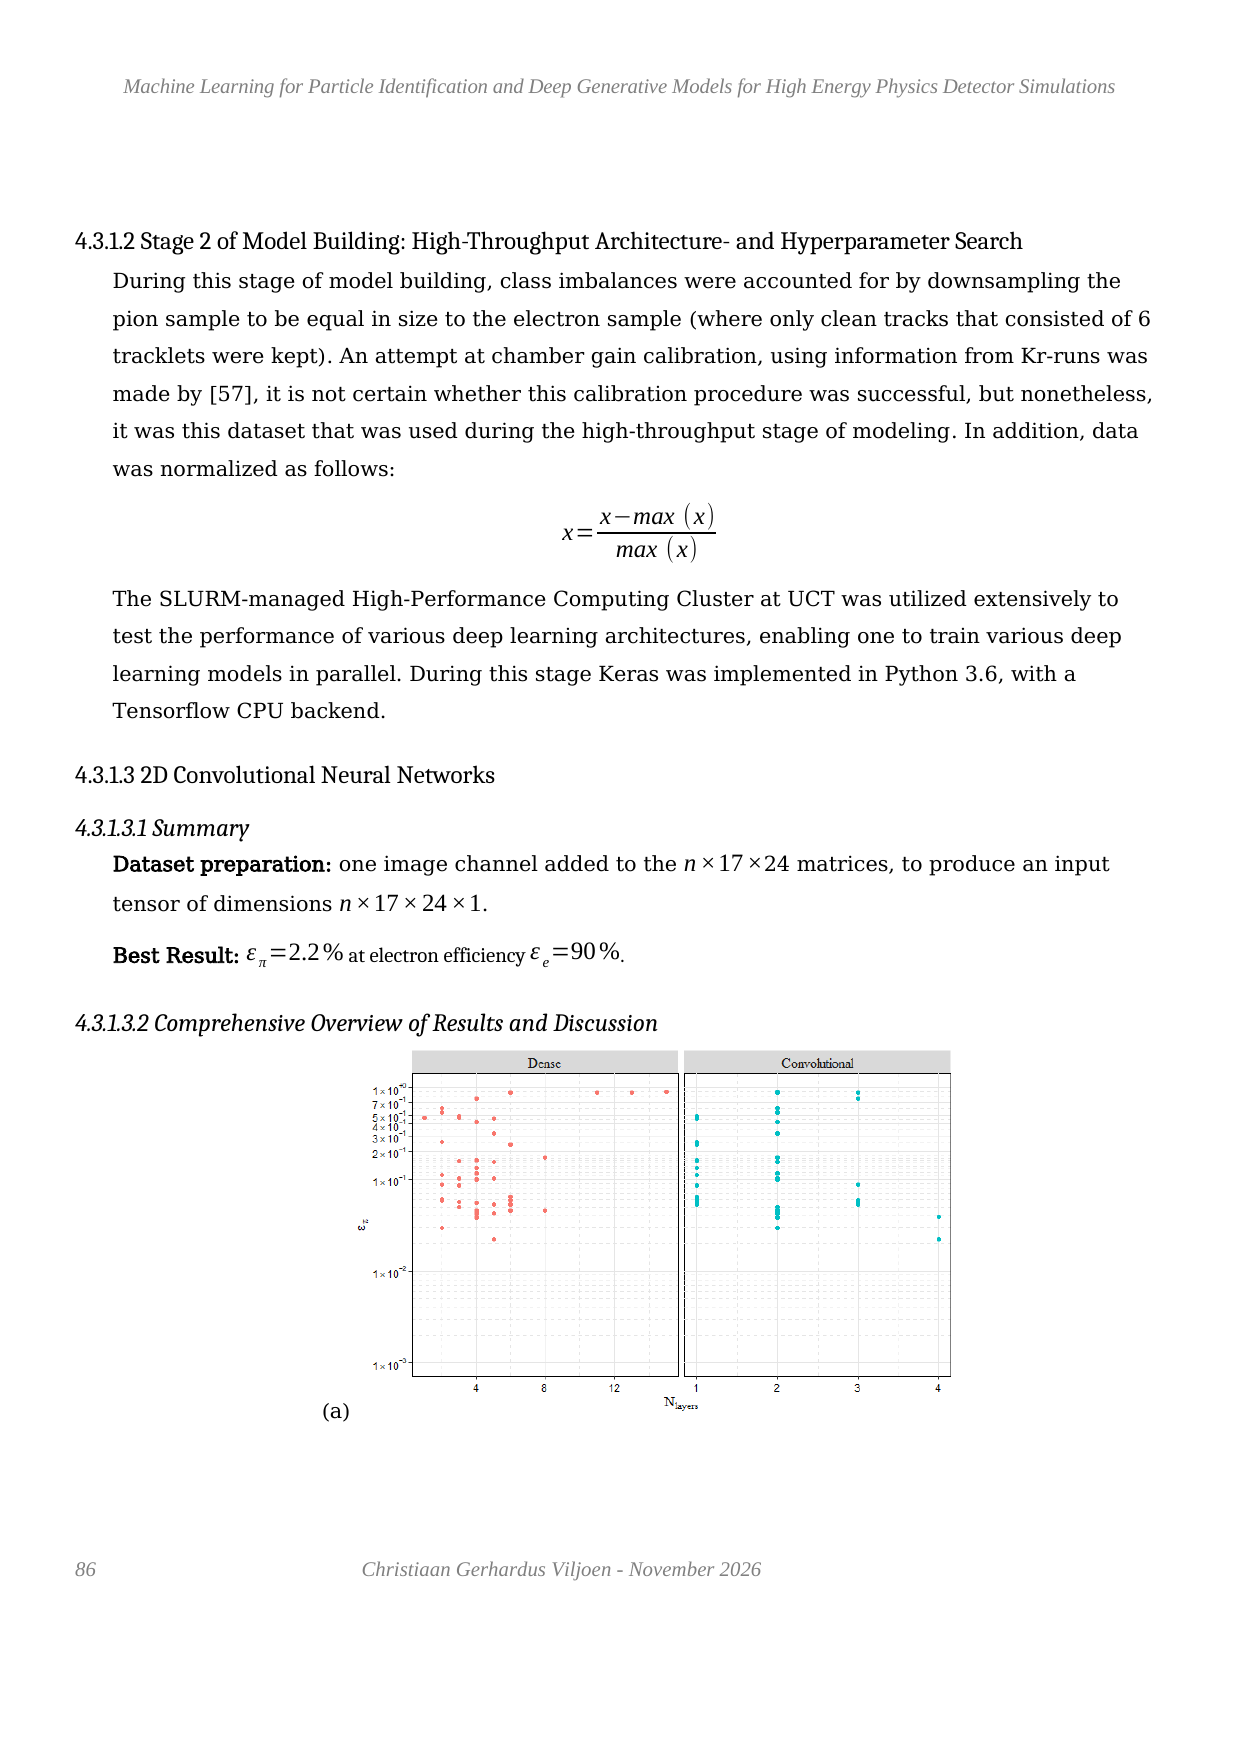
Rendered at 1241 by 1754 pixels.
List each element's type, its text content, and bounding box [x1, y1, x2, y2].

text Best Result: at electron efficiency . [112, 938, 1165, 971]
subtitle 2D Convolutional Neural Networks [75, 761, 1165, 789]
text The SLURM-managed High-Performance Computing Cluster at UCT was utilized extensively to test the performance of various deep learning architectures, enabling one to train various deep learning models in parallel. During this stage Keras was implemented in Python 3.6, with a Tensorflow CPU backend. [112, 586, 1165, 723]
picture [351, 1044, 957, 1419]
subtitle Summary [75, 814, 1165, 843]
subtitle Comprehensive Overview of Results and Discussion [75, 1009, 1165, 1038]
subtitle Stage 2 of Model Building: High-Throughput Architecture- and Hyperparameter Search [75, 227, 1165, 255]
text During this stage of model building, class imbalances were accounted for by downsampling the pion sample to be equal in size to the electron sample (where only clean tracks that consisted of 6 tracklets were kept). An attempt at chamber gain calibration, using information from Kr-runs was made by , it is not certain whether this calibration procedure was successful, but nonetheless, it was this dataset that was used during the high-throughput stage of modeling. In addition, data was normalized as follows: [112, 268, 1165, 480]
text Dataset preparation: one image channel added to the 24 matrices, to produce an input tensor of dimensions . [112, 849, 1165, 917]
